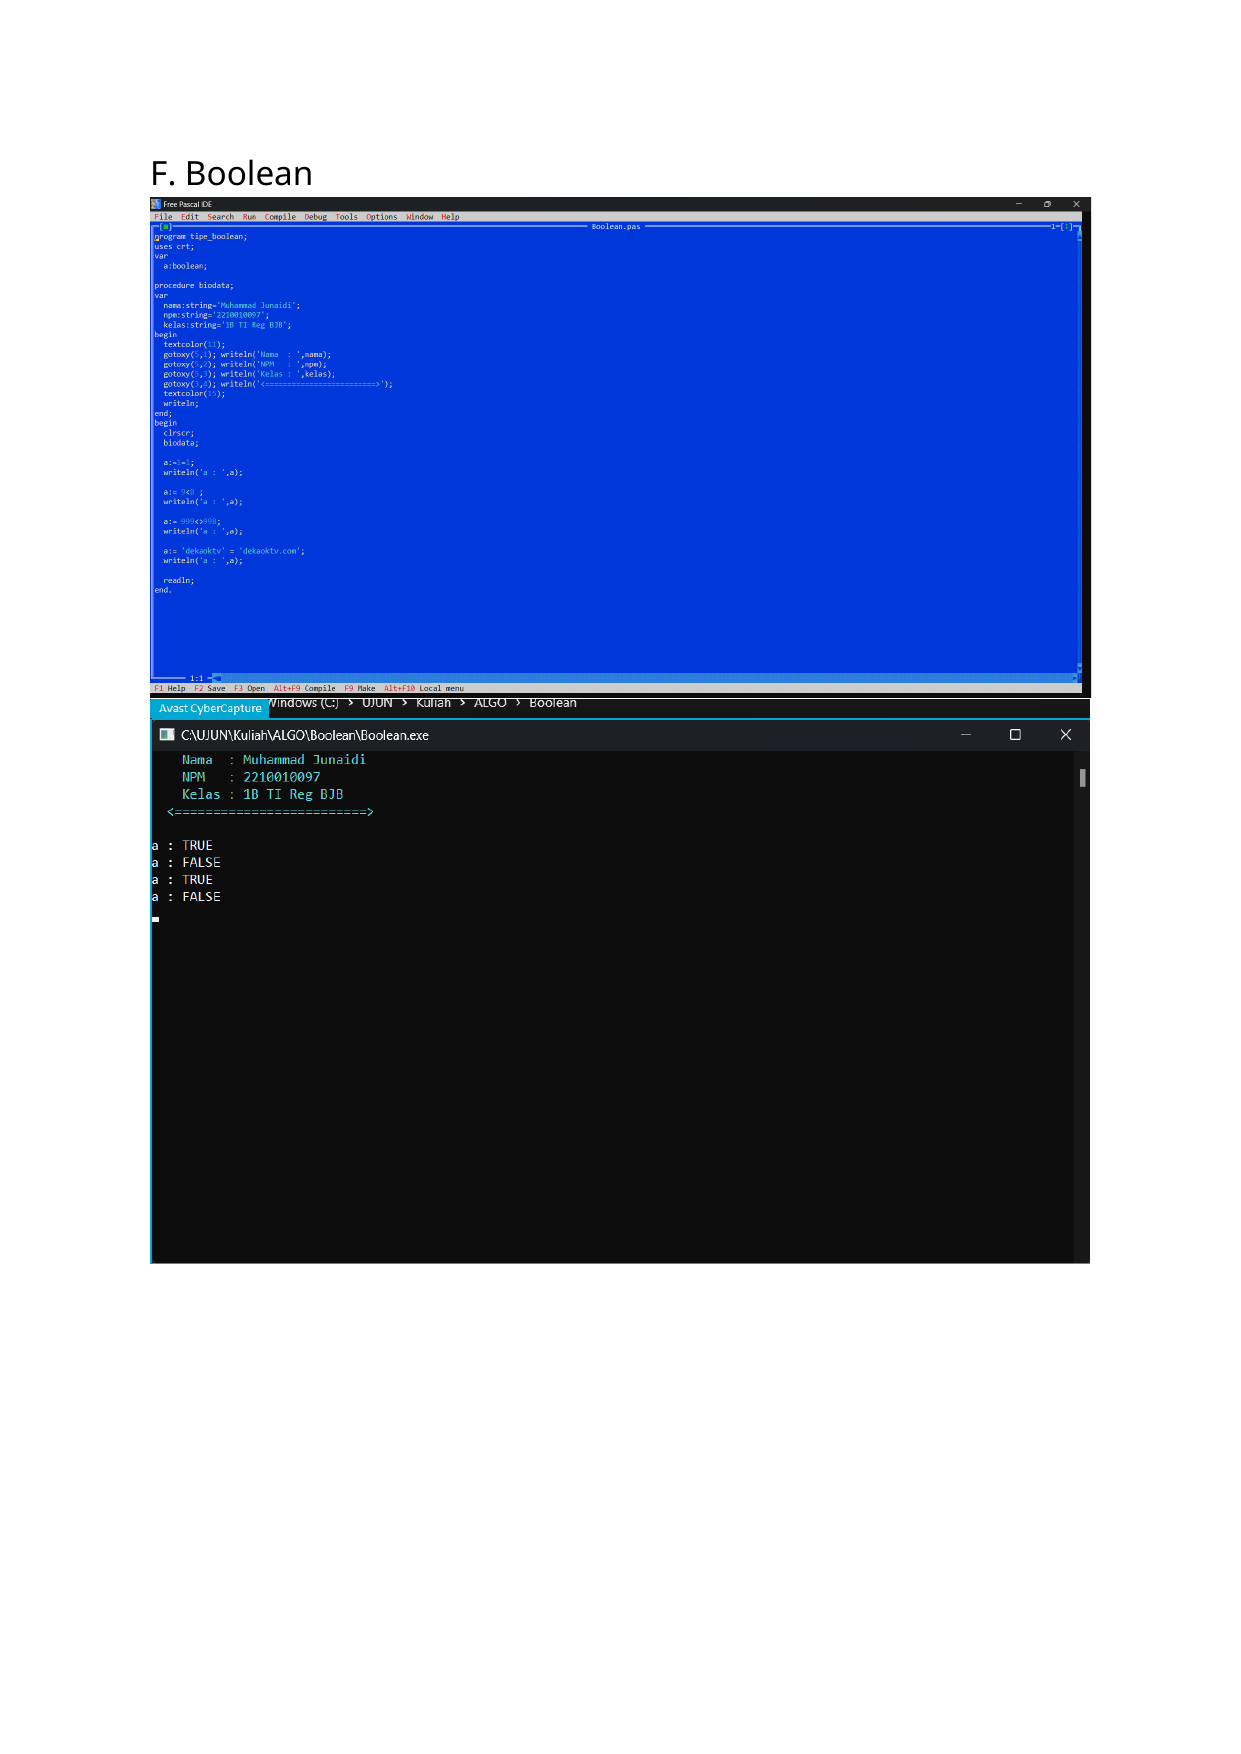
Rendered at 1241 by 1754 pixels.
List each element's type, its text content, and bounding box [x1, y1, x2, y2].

picture [270, 699, 1090, 717]
text F. Boolean [150, 150, 1090, 197]
picture [153, 721, 1090, 1262]
picture [150, 197, 1092, 698]
